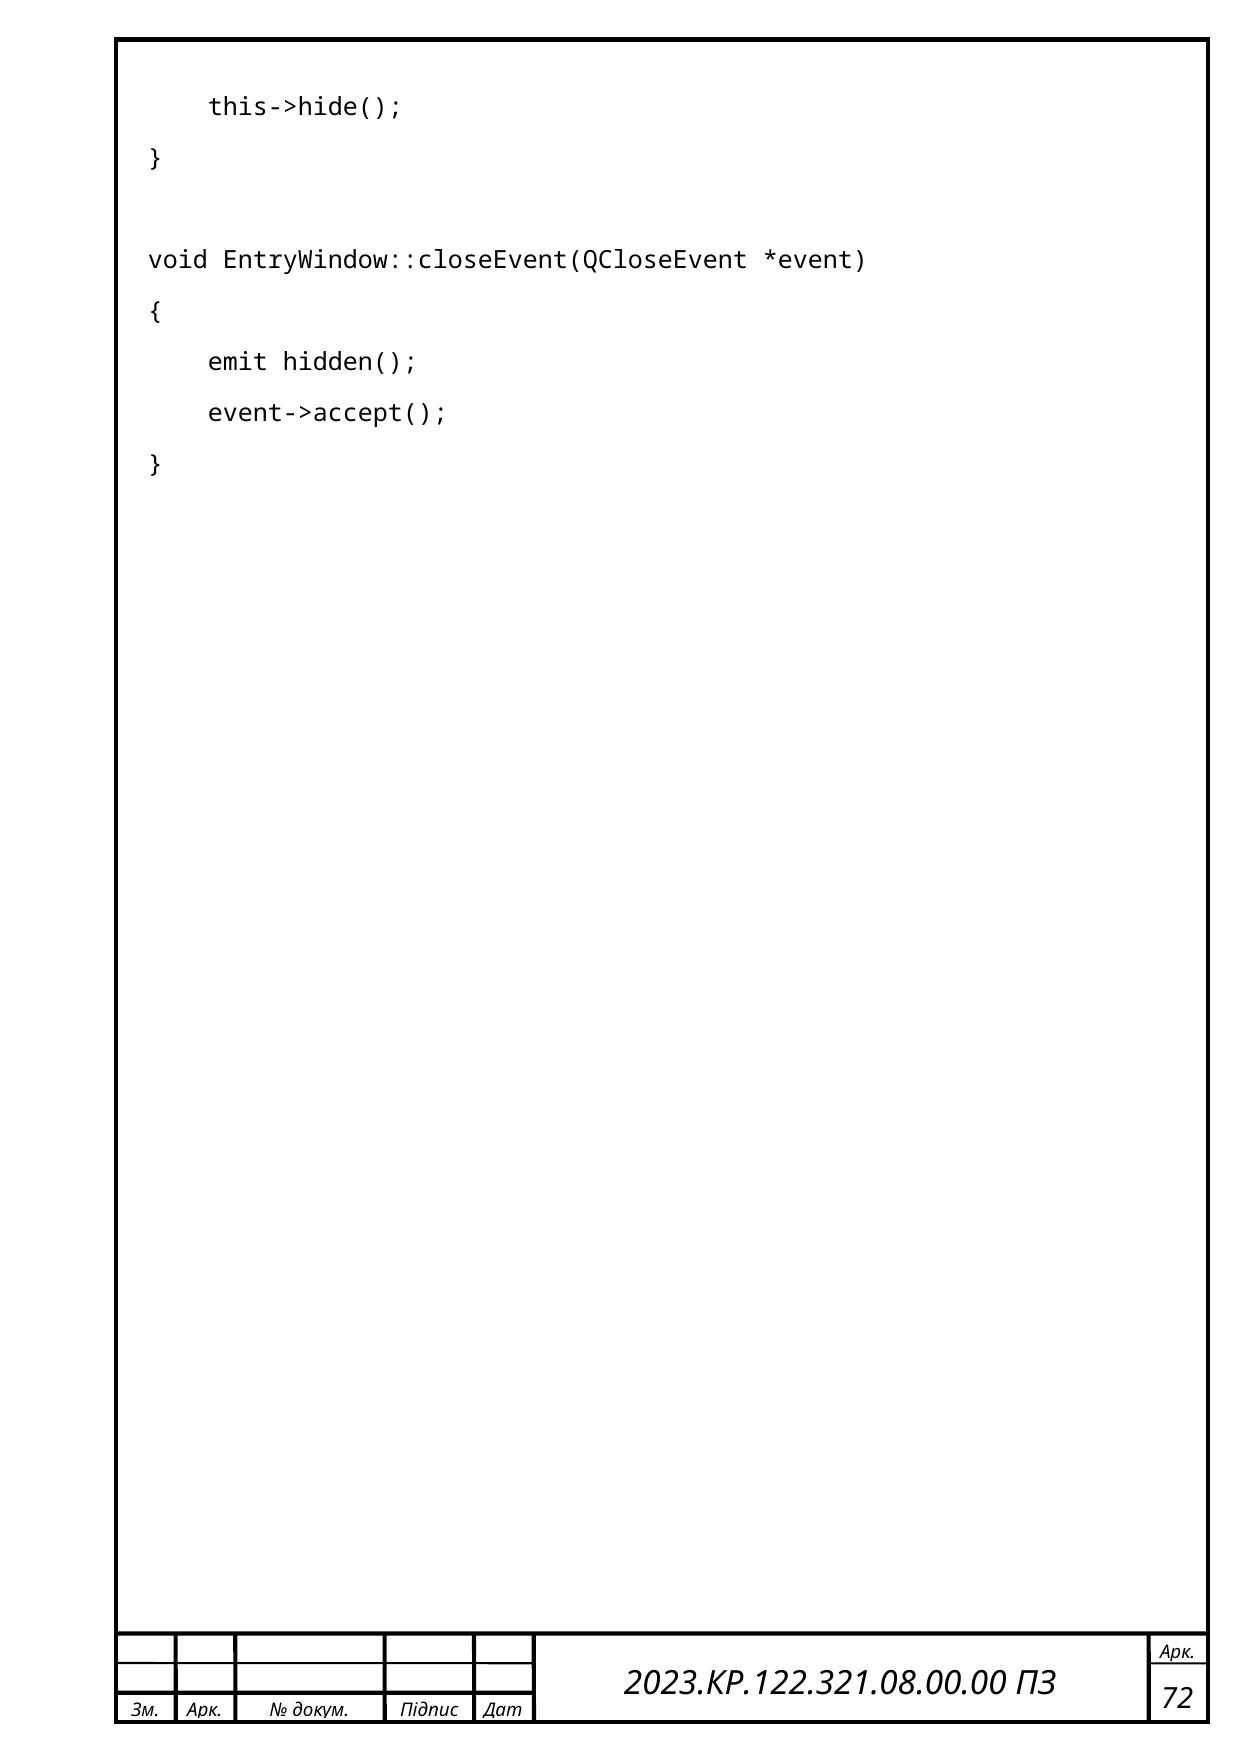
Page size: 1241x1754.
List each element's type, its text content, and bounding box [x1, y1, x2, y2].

text event->accept(); [148, 395, 1181, 429]
text void EntryWindow::closeEvent(QCloseEvent *event) [148, 242, 1181, 276]
text } [148, 446, 1181, 480]
text emit hidden(); [148, 344, 1181, 378]
text { [148, 293, 1181, 327]
text } [148, 140, 1181, 174]
text this->hide(); [148, 89, 1181, 123]
